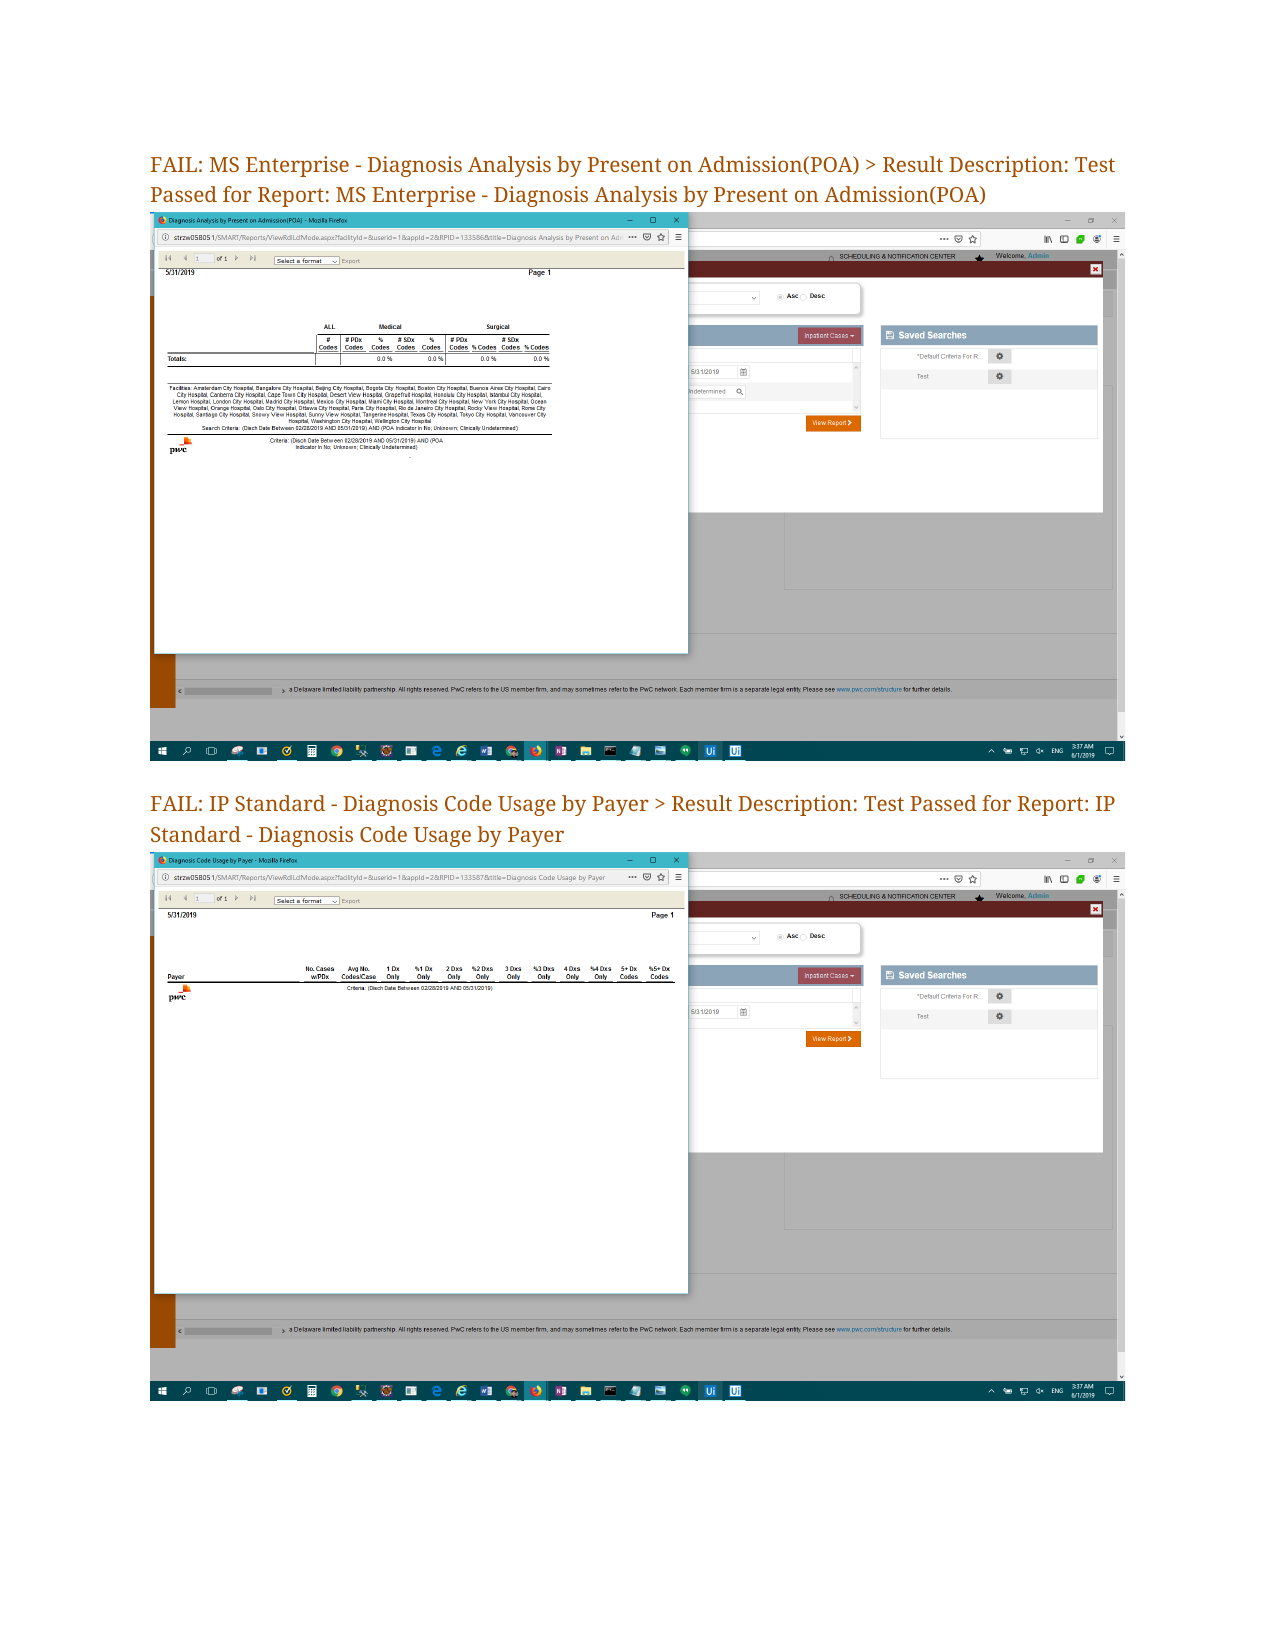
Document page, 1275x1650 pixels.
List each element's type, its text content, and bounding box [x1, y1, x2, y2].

picture [150, 212, 1125, 761]
subtitle FAIL: MS Enterprise - Diagnosis Analysis by Present on Admission(POA) > Result Description: Test Passed for Report: MS Enterprise - Diagnosis Analysis by Present on Admission(POA) [150, 150, 1125, 212]
picture [150, 852, 1125, 1401]
subtitle FAIL: IP Standard - Diagnosis Code Usage by Payer > Result Description: Test Passed for Report: IP Standard - Diagnosis Code Usage by Payer [150, 789, 1125, 852]
